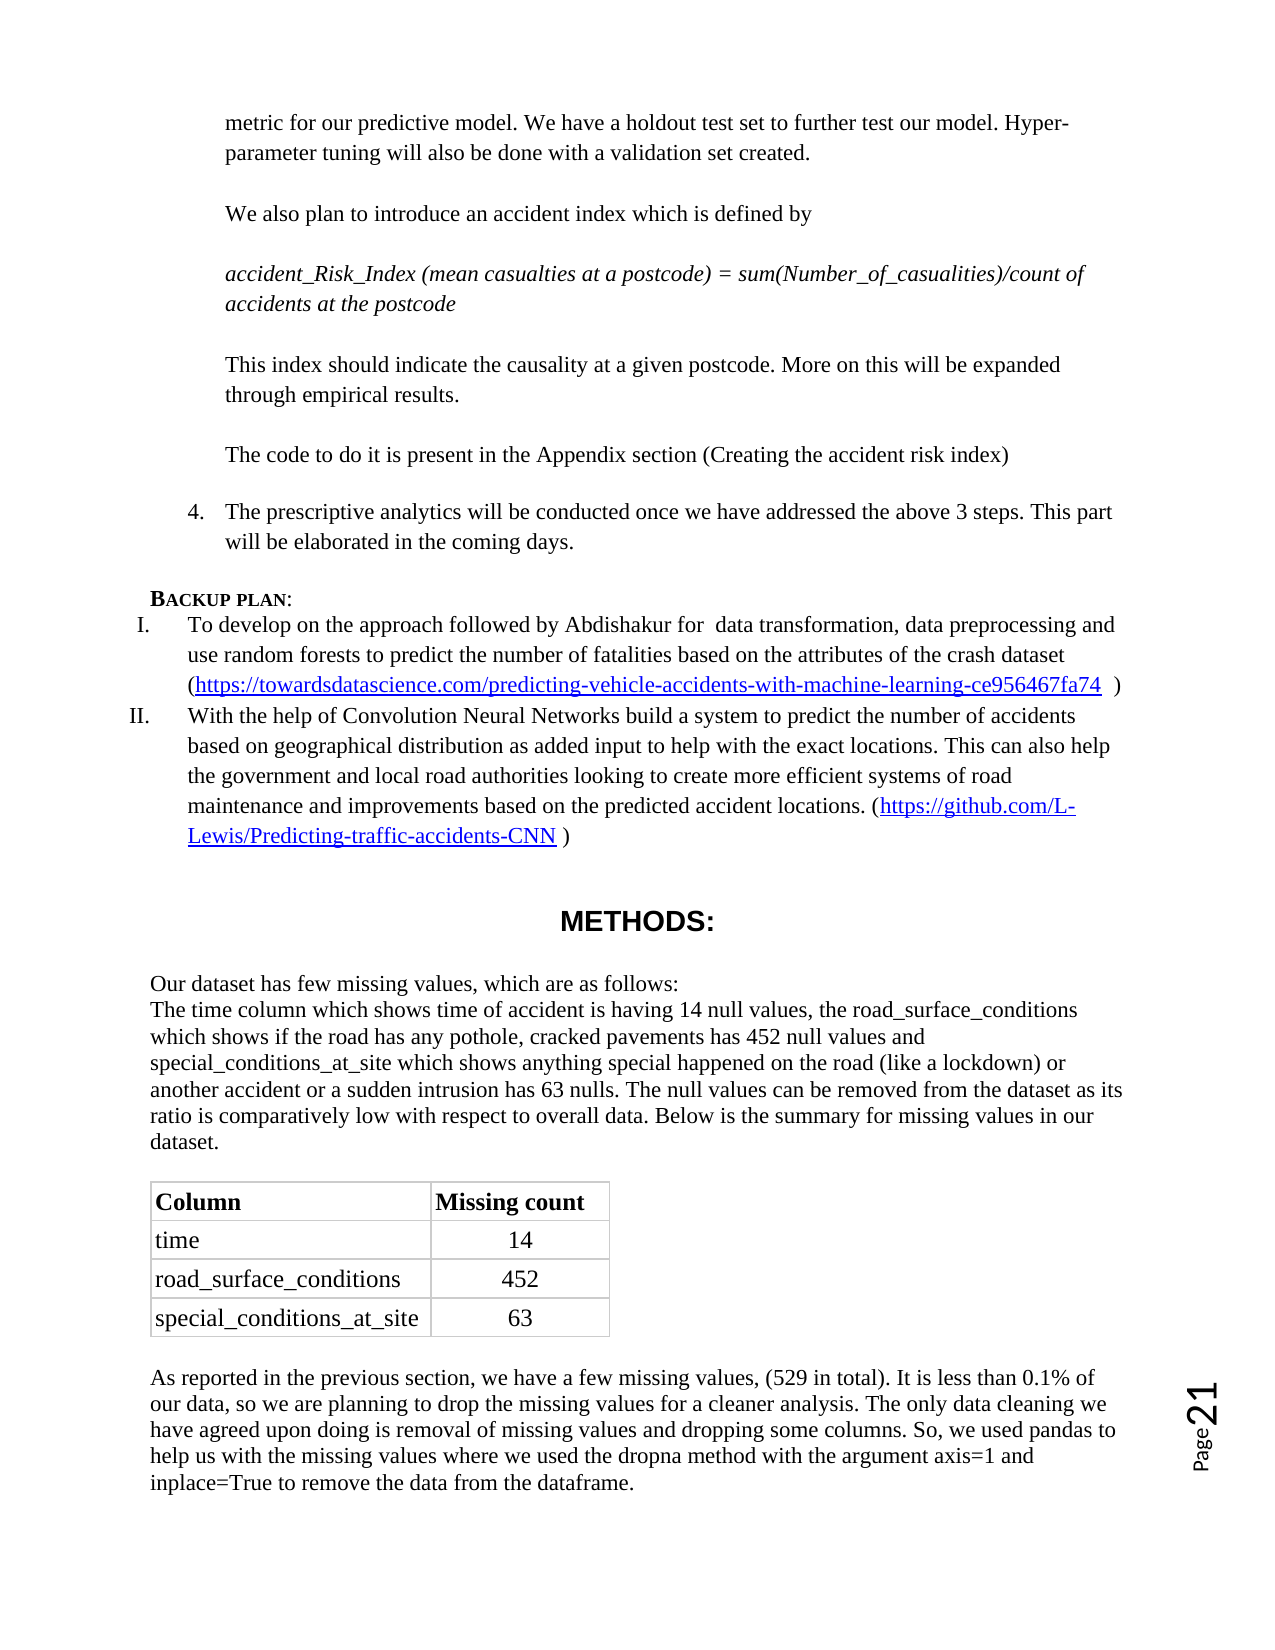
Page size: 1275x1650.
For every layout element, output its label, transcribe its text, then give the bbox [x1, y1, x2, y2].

list To develop on the approach followed by Abdishakur for data transformation, data preprocessing and use random forests to predict the number of fatalities based on the attributes of the crash dataset (https://towardsdatascience.com/predicting-vehicle-accidents-with-machine-learning-ce956467fa74 ) [150, 611, 1125, 698]
subtitle METHODS: [150, 904, 1125, 938]
table_cell road_surface_conditions [152, 1260, 430, 1297]
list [187, 109, 1125, 468]
list With the help of Convolution Neural Networks build a system to predict the number of accidents based on geographical distribution as added input to help with the exact locations. This can also help the government and local road authorities looking to create more efficient systems of road maintenance and improvements based on the predicted accident locations. (https://github.com/L-Lewis/Predicting-traffic-accidents-CNN ) [150, 702, 1125, 849]
text our data, so we are planning to drop the missing values for a cleaner analysis. The only data cleaning we have agreed upon doing is removal of missing values and dropping some columns. So, we used pandas to help us with the missing values where we used the dropna method with the argument axis=1 and inplace=True to remove the data from the dataframe. [150, 1390, 1125, 1495]
table_header Column [152, 1183, 430, 1220]
text Backup plan: [150, 585, 1125, 611]
table_cell time [152, 1221, 430, 1258]
text Our dataset has few missing values, which are as follows: [150, 970, 1125, 997]
list The prescriptive analytics will be conducted once we have addressed the above 3 steps. This part will be elaborated in the coming days. [187, 498, 1125, 554]
table_cell 14 [432, 1221, 609, 1258]
text The time column which shows time of accident is having 14 null values, the road_surface_conditions which shows if the road has any pothole, cracked pavements has 452 null values and special_conditions_at_site which shows anything special happened on the road (like a lockdown) or another accident or a sudden intrusion has 63 nulls. The null values can be removed from the dataset as its ratio is comparatively low with respect to overall data. Below is the summary for missing values in our dataset. [150, 997, 1125, 1155]
table_header Missing count [432, 1183, 609, 1220]
text As reported in the previous section, we have a few missing values, (529 in total). It is less than 0.1% of [150, 1363, 1125, 1390]
table_cell 63 [432, 1299, 609, 1336]
table_cell 452 [432, 1260, 609, 1297]
table_cell special_conditions_at_site [152, 1299, 430, 1336]
